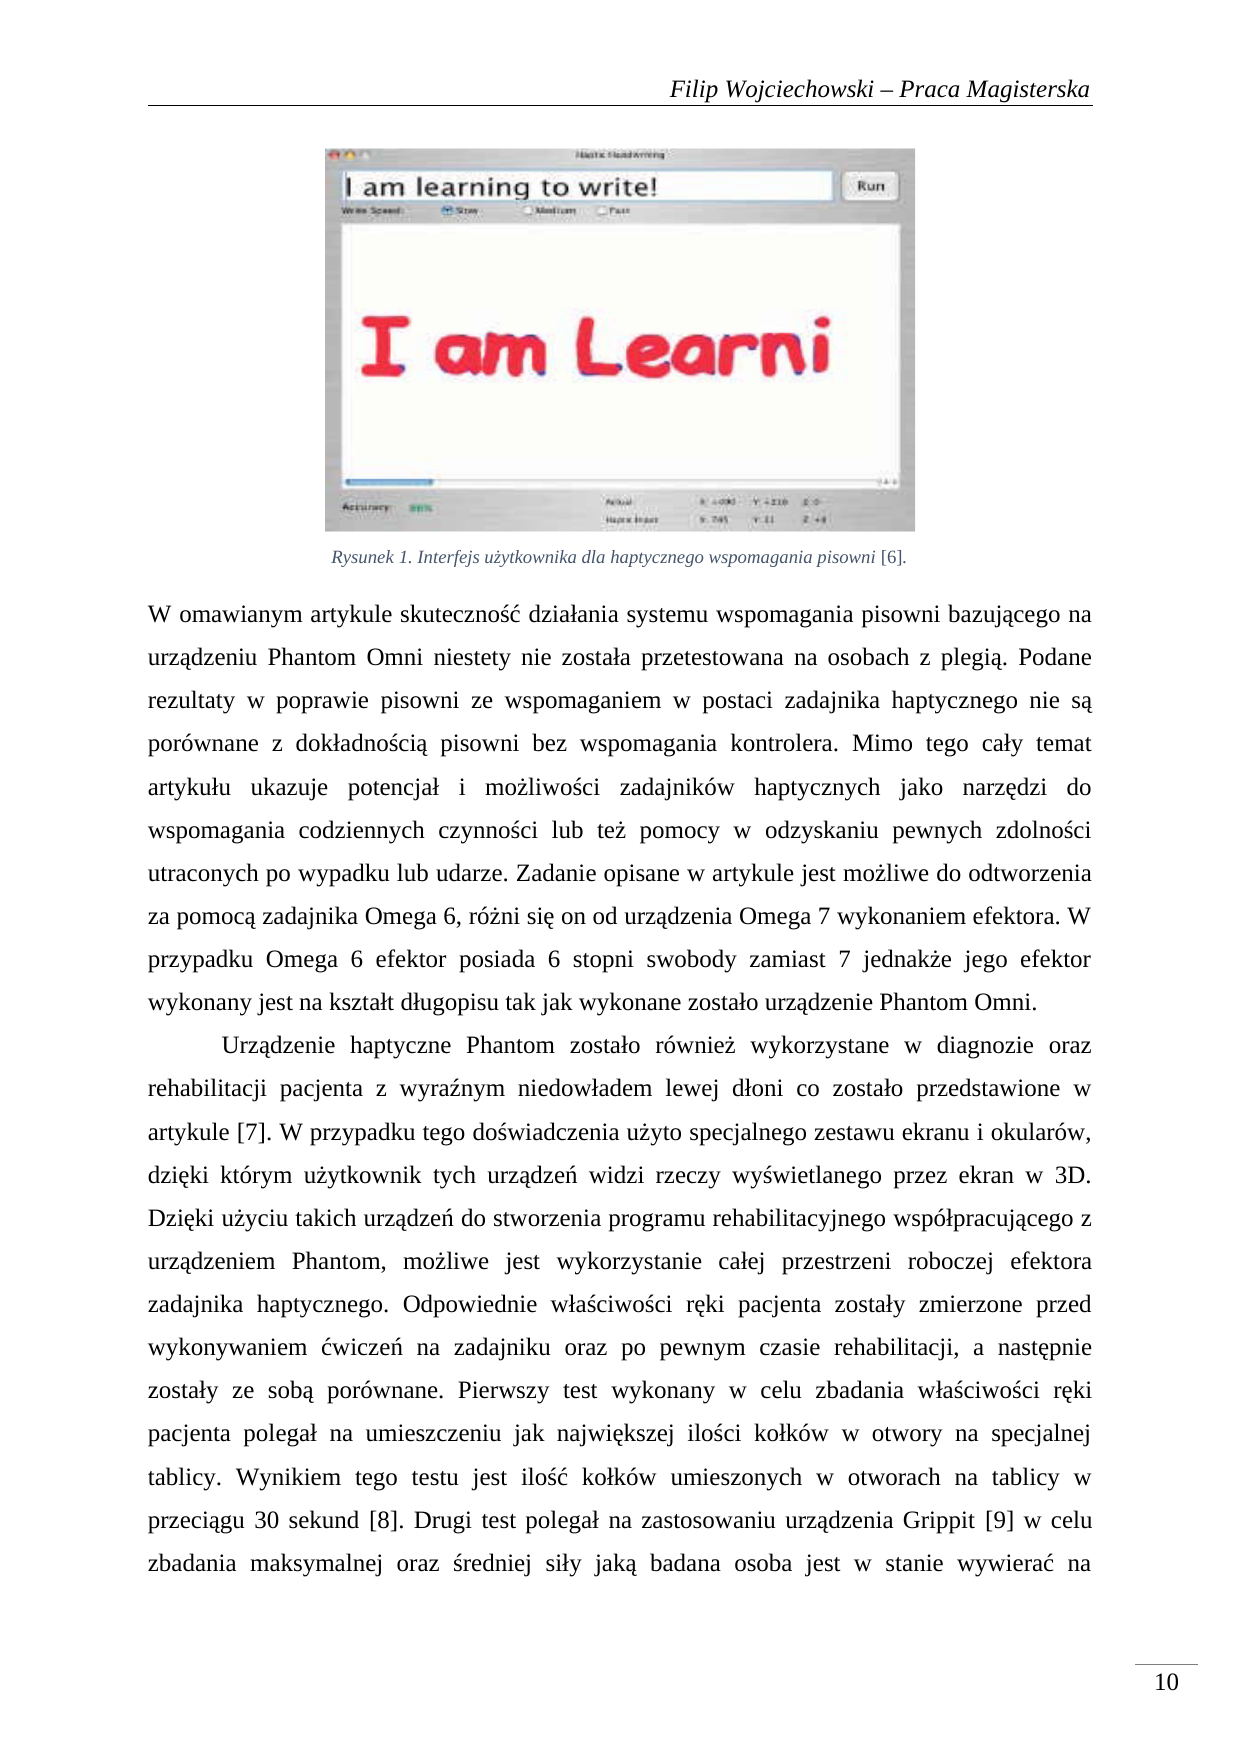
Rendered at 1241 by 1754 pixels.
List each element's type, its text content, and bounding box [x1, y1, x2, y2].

text Rysunek 1. Interfejs użytkownika dla haptycznego wspomagania pisowni [6]. [148, 546, 1093, 567]
picture [325, 147, 916, 532]
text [148, 1030, 1093, 1577]
text W omawianym artykule skuteczność działania systemu wspomagania pisowni bazującego na urządzeniu Phantom Omni niestety nie została przetestowana na osobach z plegią. Podane rezultaty w poprawie pisowni ze wspomaganiem w postaci zadajnika haptycznego nie są porównane z dokładnością pisowni bez wspomagania kontrolera. Mimo tego cały temat artykułu ukazuje potencjał i możliwości zadajników haptycznych jako narzędzi do wspomagania codziennych czynności lub też pomocy w odzyskaniu pewnych zdolności utraconych po wypadku lub udarze. Zadanie opisane w artykule jest możliwe do odtworzenia za pomocą zadajnika Omega 6, różni się on od urządzenia Omega 7 wykonaniem efektora. W przypadku Omega 6 efektor posiada 6 stopni swobody zamiast 7 jednakże jego efektor wykonany jest na kształt długopisu tak jak wykonane zostało urządzenie Phantom Omni. [148, 599, 1093, 1016]
